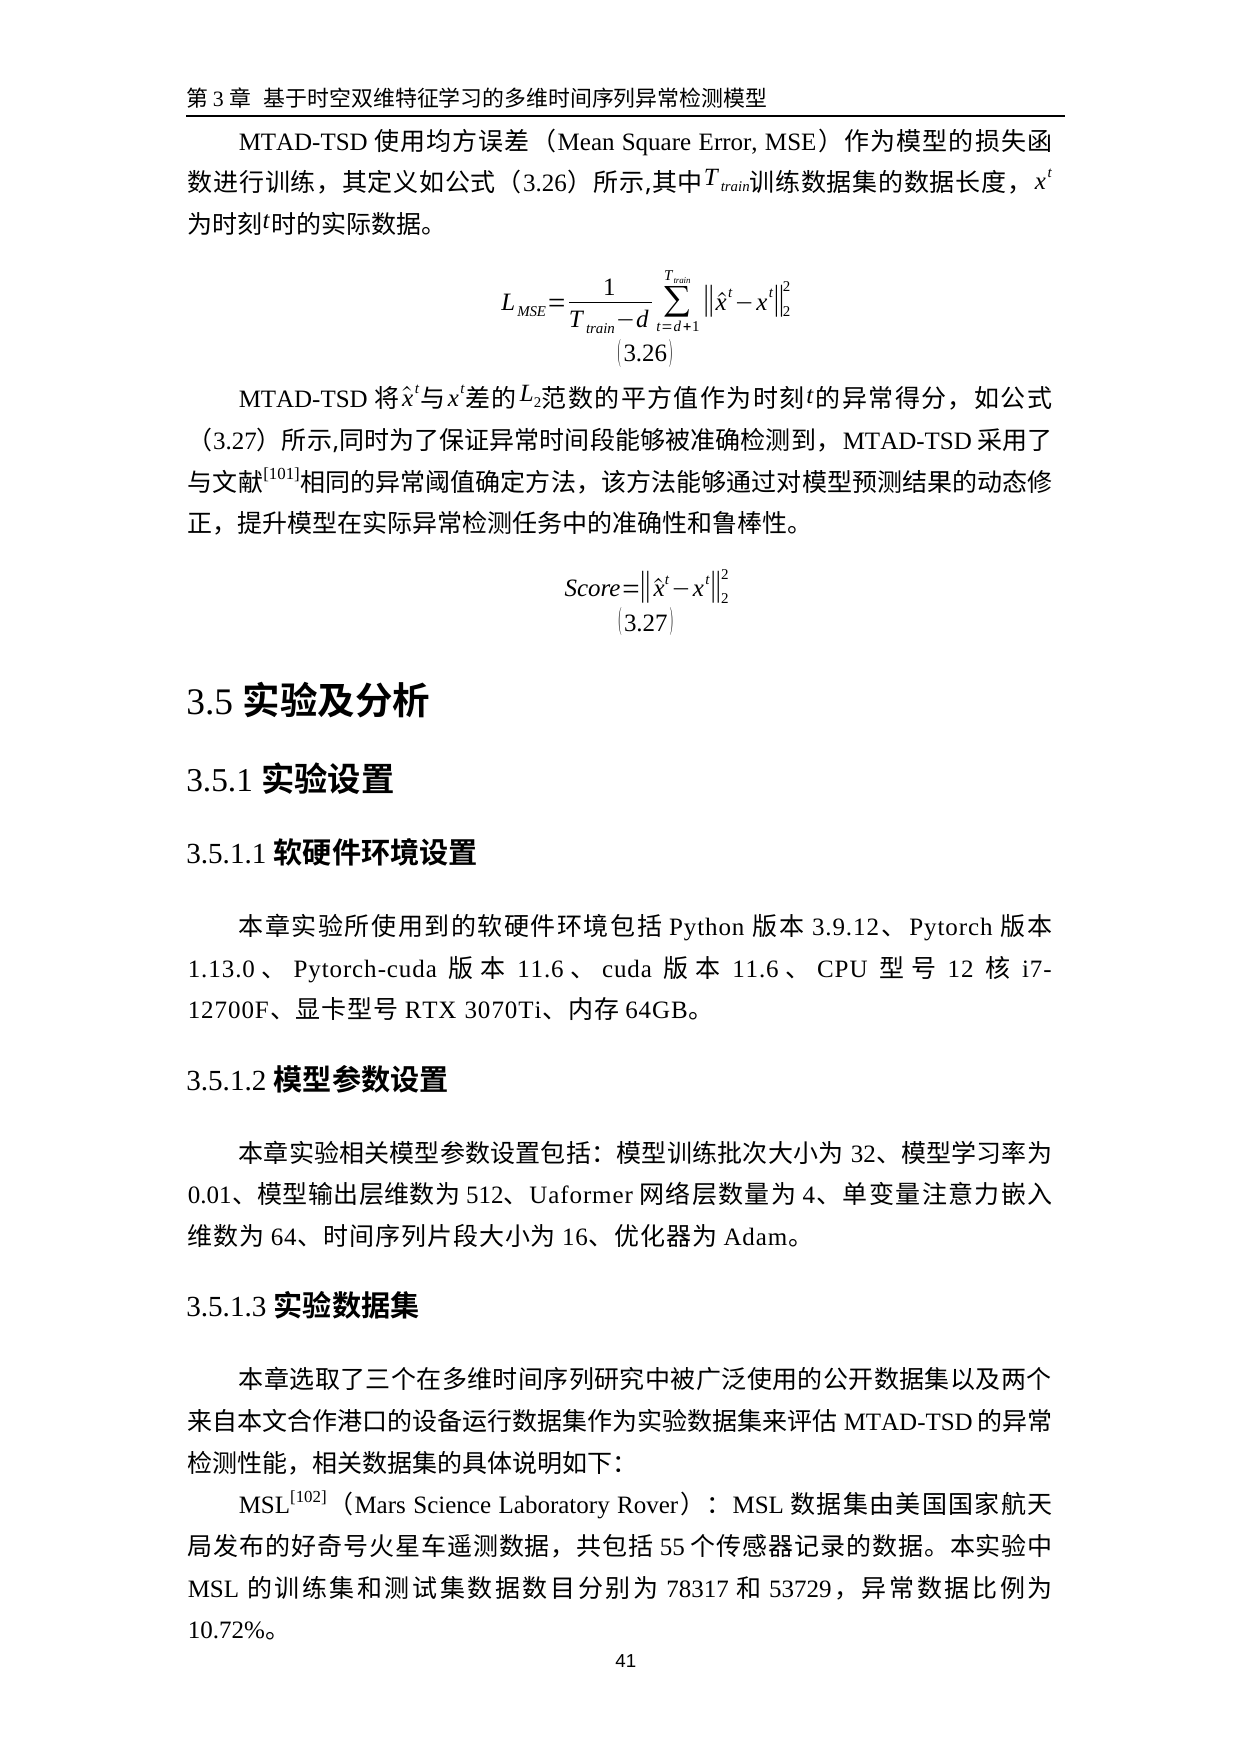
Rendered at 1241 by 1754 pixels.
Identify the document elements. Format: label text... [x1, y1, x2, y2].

text MSL[102]（Mars Science Laboratory Rover）：MSL数据集由美国国家航天局发布的好奇号火星车遥测数据，共包括55个传感器记录的数据。本实验中MSL的训练集和测试集数据数目分别为78317和53729，异常数据比例为10.72%。 [188, 1481, 1053, 1647]
text 本章实验相关模型参数设置包括：模型训练批次大小为32、模型学习率为0.01、模型输出层维数为512、Uaformer网络层数量为4、单变量注意力嵌入维数为64、时间序列片段大小为16、优化器为Adam。 [188, 1129, 1053, 1254]
subtitle 模型参数设置 [186, 1056, 1065, 1099]
subtitle 实验及分析 [186, 671, 1065, 725]
text MTAD-TSD将与差的范数的平方值作为时刻的异常得分，如公式（3.27）所示,同时为了保证异常时间段能够被准确检测到，MTAD-TSD采用了与文献[101]相同的异常阈值确定方法，该方法能够通过对模型预测结果的动态修正，提升模型在实际异常检测任务中的准确性和鲁棒性。 [188, 374, 1053, 541]
text MTAD-TSD使用均方误差（Mean Square Error, MSE）作为模型的损失函数进行训练，其定义如公式（3.26）所示,其中训练数据集的数据长度，为时刻时的实际数据。 [188, 117, 1053, 242]
subtitle 实验设置 [186, 752, 1065, 801]
subtitle 软硬件环境设置 [186, 830, 1065, 872]
text 本章实验所使用到的软硬件环境包括Python版本3.9.12、Pytorch版本1.13.0、Pytorch-cuda版本11.6、cuda版本11.6、CPU型号12核i7-12700F、显卡型号RTX 3070Ti、内存64GB。 [188, 902, 1053, 1027]
subtitle 实验数据集 [186, 1283, 1065, 1325]
text 本章选取了三个在多维时间序列研究中被广泛使用的公开数据集以及两个来自本文合作港口的设备运行数据集作为实验数据集来评估MTAD-TSD的异常检测性能，相关数据集的具体说明如下： [188, 1356, 1053, 1481]
